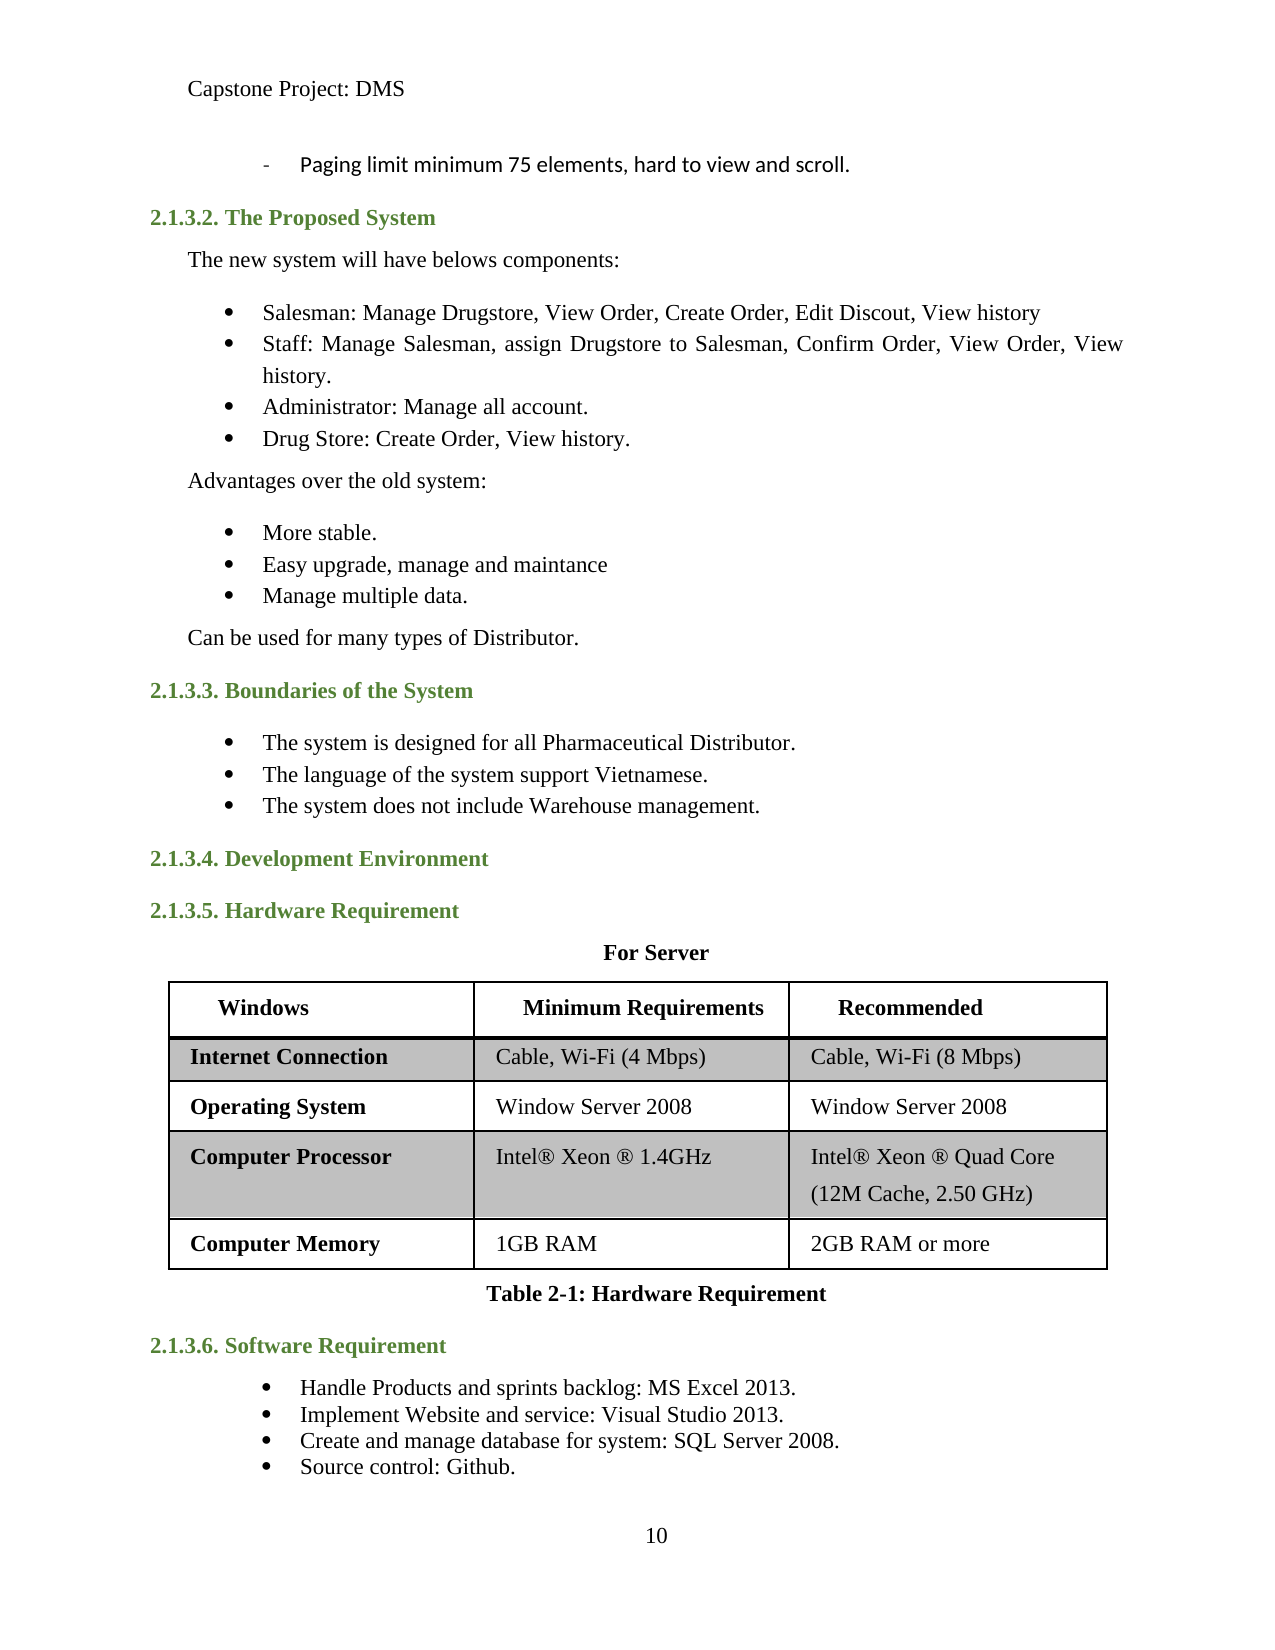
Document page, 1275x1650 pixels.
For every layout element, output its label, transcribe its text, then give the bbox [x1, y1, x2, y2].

table_cell Cable, Wi-Fi (4 Mbps) [475, 1040, 788, 1080]
list Paging limit minimum 75 elements, hard to view and scroll. [262, 150, 1125, 178]
table_cell Intel® Xeon ® 1.4GHz [475, 1132, 788, 1217]
table_cell Window Server 2008 [475, 1082, 788, 1130]
list Easy upgrade, manage and maintance [225, 551, 1125, 577]
text Table 2-1: Hardware Requirement [187, 1280, 1125, 1306]
list The system is designed for all Pharmaceutical Distributor. [225, 729, 1125, 756]
table_header Windows [170, 983, 473, 1036]
subtitle Boundaries of the System [150, 677, 1125, 703]
subtitle Development Environment [150, 845, 1125, 871]
table_cell Computer Processor [170, 1132, 473, 1217]
list Create and manage database for system: SQL Server 2008. [262, 1427, 1125, 1453]
list Salesman: Manage Drugstore, View Order, Create Order, Edit Discout, View history [225, 299, 1125, 325]
text Can be used for many types of Distributor. [187, 624, 1125, 651]
subtitle The Proposed System [150, 204, 1125, 231]
list Manage multiple data. [225, 582, 1125, 609]
table_header Minimum Requirements [475, 983, 788, 1036]
list Administrator: Manage all account. [225, 393, 1125, 420]
list The system does not include Warehouse management. [225, 792, 1125, 819]
table_cell Cable, Wi-Fi (8 Mbps) [790, 1040, 1106, 1080]
text For Server [187, 939, 1125, 966]
subtitle Hardware Requirement [150, 897, 1125, 923]
list Handle Products and sprints backlog: MS Excel 2013. [262, 1374, 1125, 1401]
table_cell Computer Memory [170, 1220, 473, 1267]
table_header Recommended [790, 983, 1106, 1036]
table_cell Window Server 2008 [790, 1082, 1106, 1130]
list Staff: Manage Salesman, assign Drugstore to Salesman, Confirm Order, View Order, View history. [225, 330, 1125, 388]
subtitle Software Requirement [150, 1332, 1125, 1359]
table_cell 2GB RAM or more [790, 1220, 1106, 1267]
table_cell 1GB RAM [475, 1220, 788, 1267]
list Drug Store: Create Order, View history. [225, 425, 1125, 451]
list Implement Website and service: Visual Studio 2013. [262, 1401, 1125, 1427]
text Advantages over the old system: [187, 467, 1125, 493]
table_cell Internet Connection [170, 1040, 473, 1080]
table_cell Intel® Xeon ® Quad Core (12M Cache, 2.50 GHz) [790, 1132, 1106, 1217]
list More stable. [225, 519, 1125, 546]
list Source control: Github. [262, 1453, 1125, 1480]
text The new system will have belows components: [187, 246, 1125, 273]
table_cell Operating System [170, 1082, 473, 1130]
list The language of the system support Vietnamese. [225, 761, 1125, 787]
